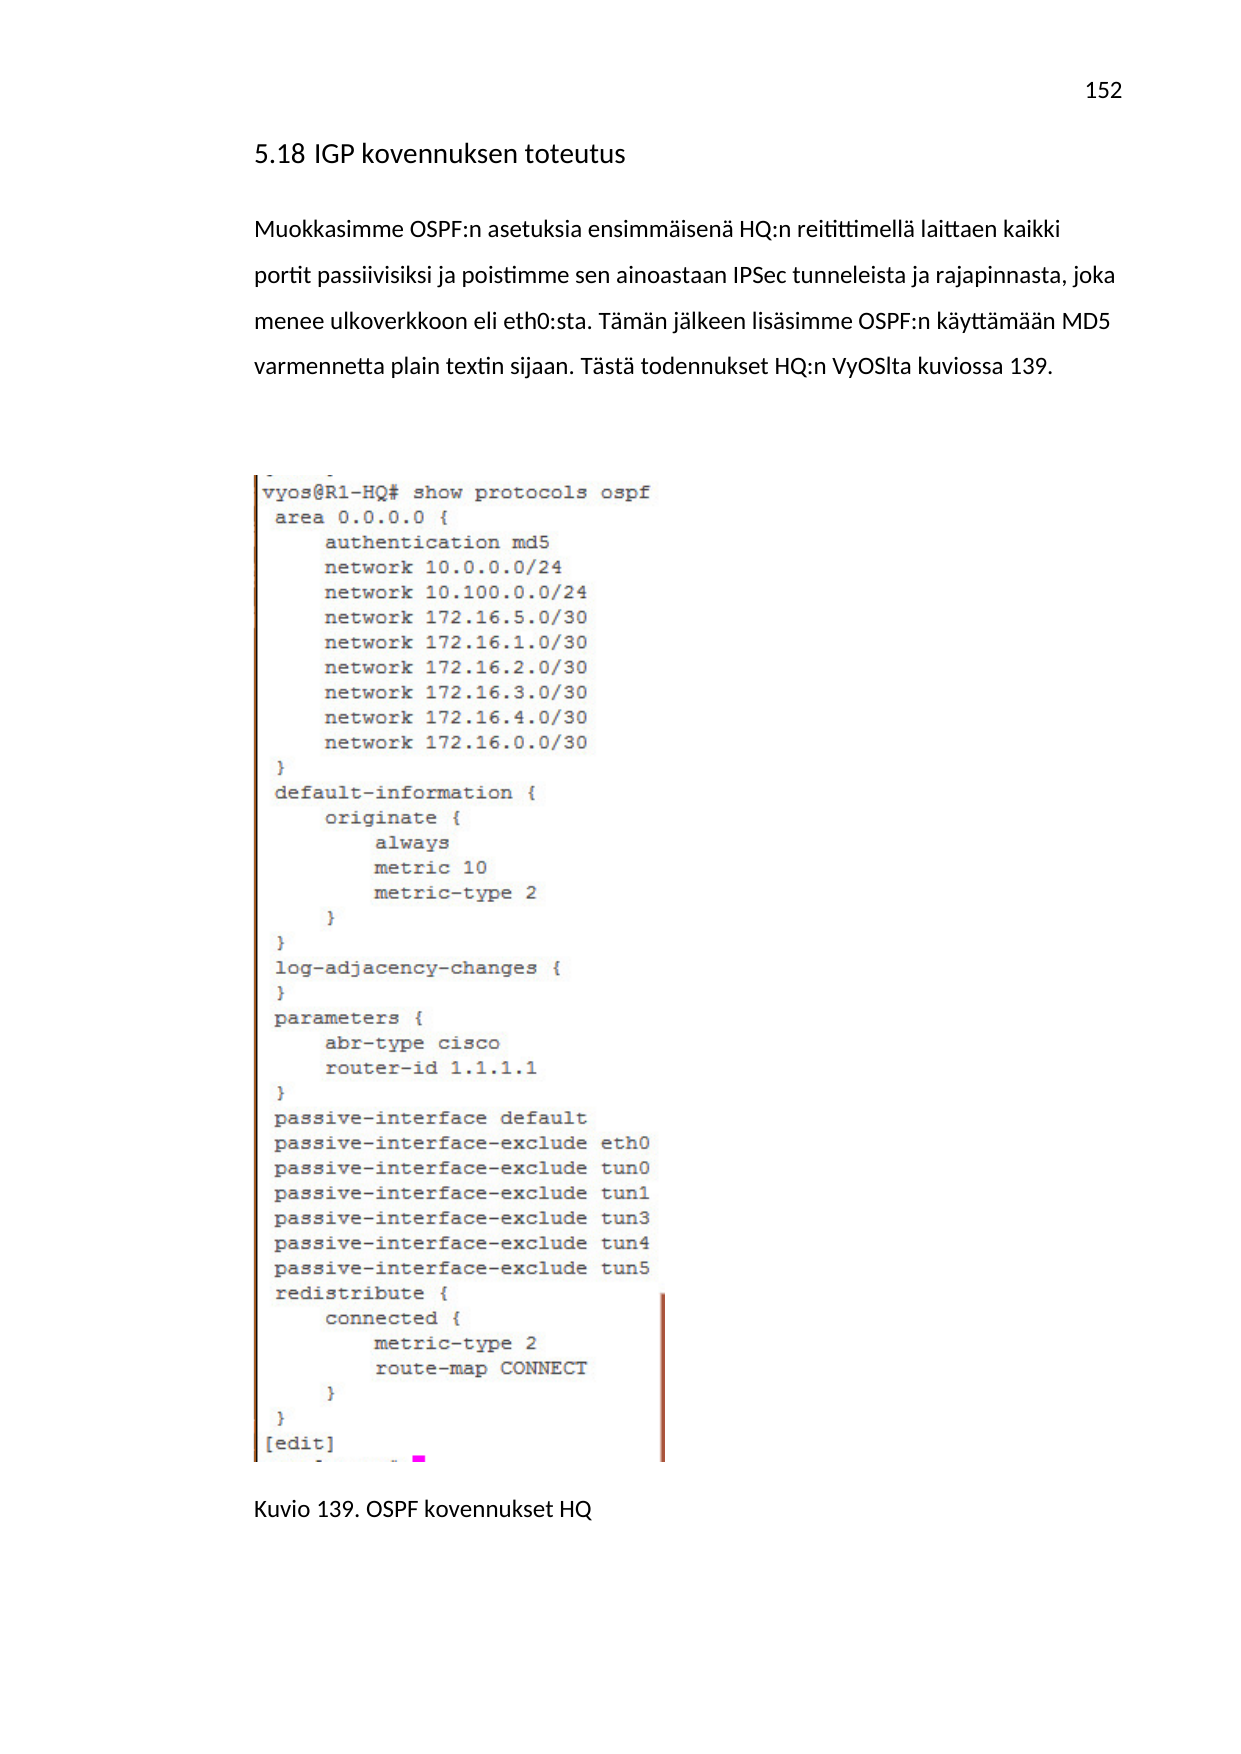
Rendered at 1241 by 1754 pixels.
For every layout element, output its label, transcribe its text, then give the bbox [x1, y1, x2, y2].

picture [253, 475, 665, 1462]
subtitle IGP kovennuksen toteutus [254, 135, 1122, 171]
text Muokkasimme OSPF:n asetuksia ensimmäisenä HQ:n reitittimellä laittaen kaikki portit passiivisiksi ja poistimme sen ainoastaan IPSec tunneleista ja rajapinnasta, joka menee ulkoverkkoon eli eth0:sta. Tämän jälkeen lisäsimme OSPF:n käyttämään MD5 varmennetta plain textin sijaan. Tästä todennukset HQ:n VyOSlta kuviossa 139. [254, 213, 1122, 381]
